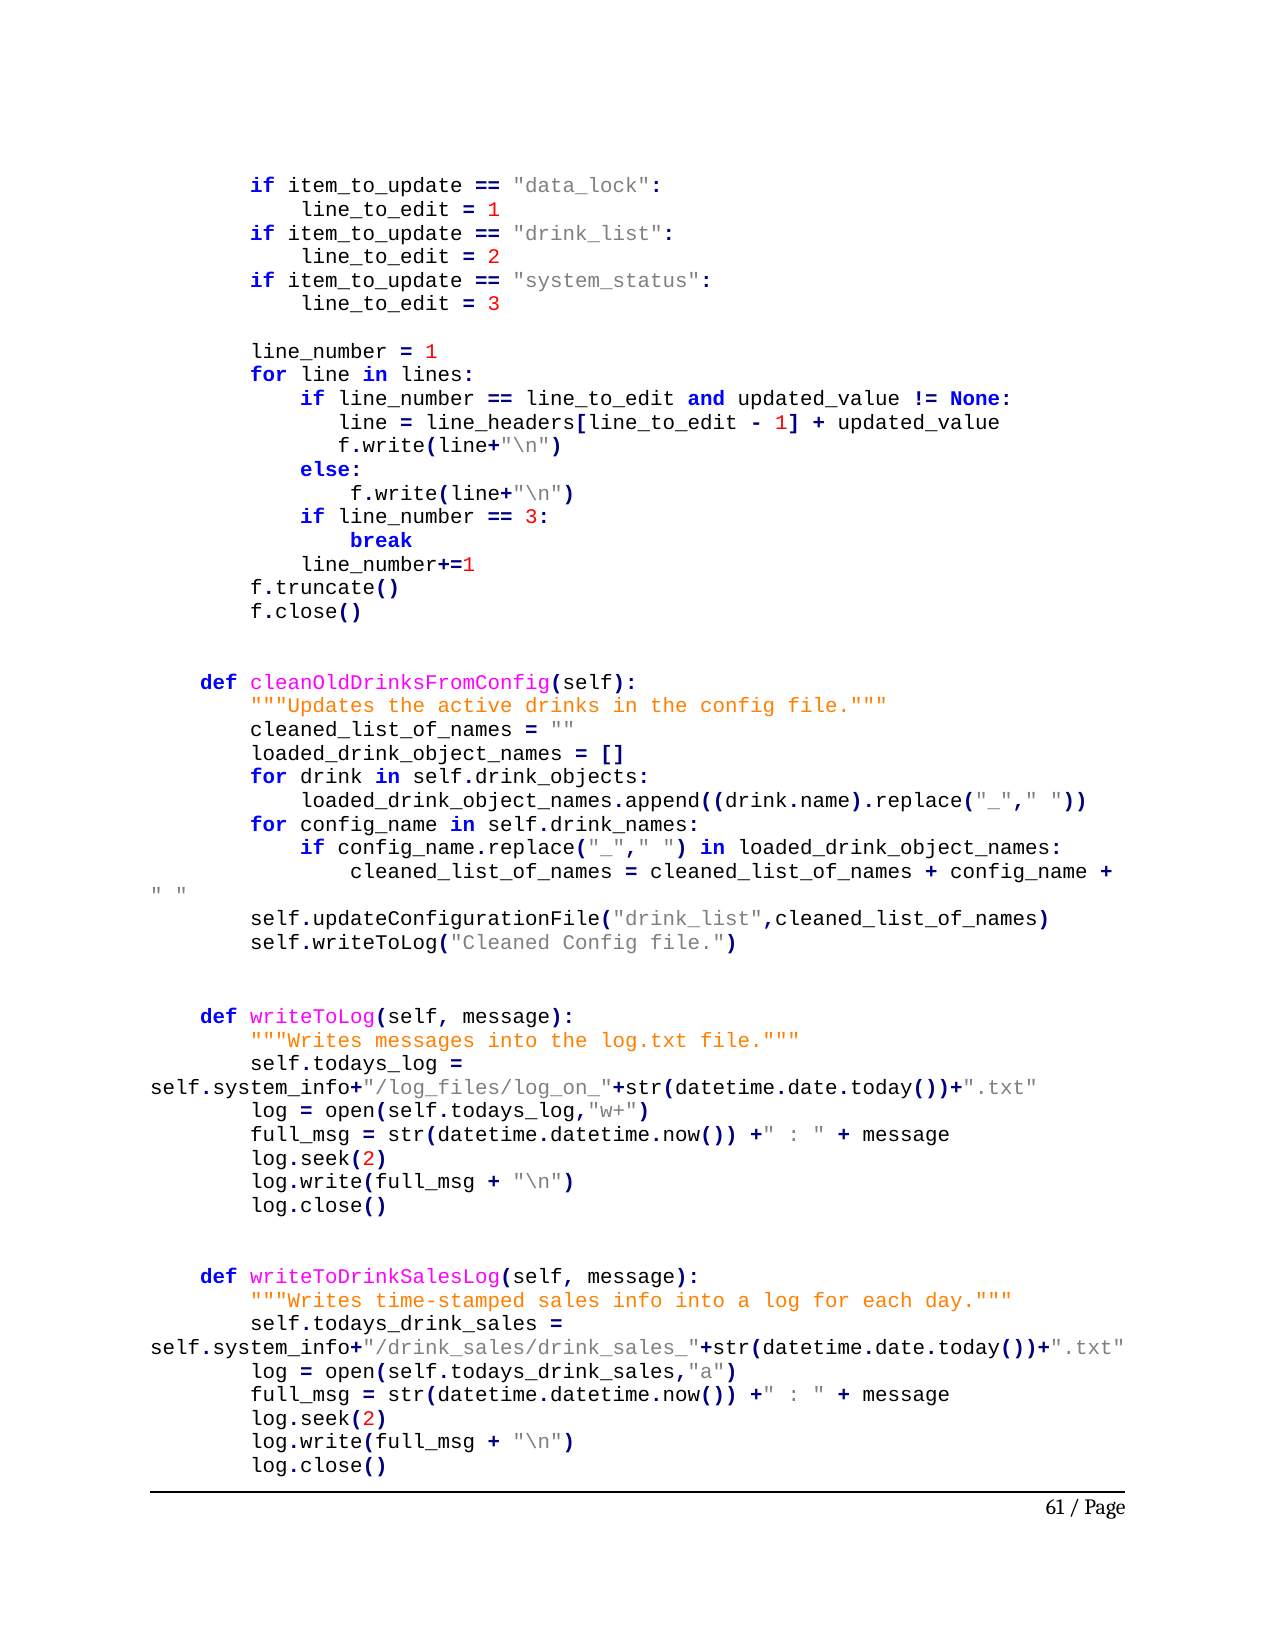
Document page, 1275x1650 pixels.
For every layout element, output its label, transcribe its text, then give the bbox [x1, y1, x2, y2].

text log.write(full_msg + "\n") [150, 1432, 1125, 1455]
text line_to_edit = 2 [150, 246, 1125, 270]
text """Writes messages into the log.txt file.""" [150, 1029, 1125, 1053]
text log = open(self.todays_log,"w+") [150, 1101, 1125, 1124]
text f.close() [150, 601, 1125, 624]
text full_msg = str(datetime.datetime.now()) +" : " + message [150, 1384, 1125, 1408]
text if line_number == line_to_edit and updated_value != None: [150, 388, 1125, 412]
text line_number+=1 [150, 553, 1125, 577]
text for line in lines: [150, 364, 1125, 388]
text else: [150, 459, 1125, 483]
text log.seek(2) [150, 1148, 1125, 1171]
text loaded_drink_object_names = [] [150, 743, 1125, 766]
text self.updateConfigurationFile("drink_list",cleaned_list_of_names) [150, 908, 1125, 932]
text self.todays_drink_sales = self.system_info+"/drink_sales/drink_sales_"+str(datetime.date.today())+".txt" [150, 1313, 1125, 1361]
text if item_to_update == "drink_list": [150, 222, 1125, 246]
text if item_to_update == "system_status": [150, 270, 1125, 293]
text f.write(line+"\n") [150, 435, 1125, 459]
text for drink in self.drink_objects: [150, 766, 1125, 790]
text log.write(full_msg + "\n") [150, 1171, 1125, 1195]
text loaded_drink_object_names.append((drink.name).replace("_"," ")) [150, 790, 1125, 814]
text """Updates the active drinks in the config file.""" [150, 695, 1125, 719]
text for config_name in self.drink_names: [150, 814, 1125, 837]
text cleaned_list_of_names = "" [150, 719, 1125, 743]
text def cleanOldDrinksFromConfig(self): [150, 672, 1125, 695]
text f.truncate() [150, 577, 1125, 601]
text """Writes time-stamped sales info into a log for each day.""" [150, 1290, 1125, 1313]
text line_to_edit = 1 [150, 199, 1125, 222]
text log.seek(2) [150, 1408, 1125, 1432]
text if config_name.replace("_"," ") in loaded_drink_object_names: [150, 837, 1125, 861]
text if item_to_update == "data_lock": [150, 175, 1125, 199]
text cleaned_list_of_names = cleaned_list_of_names + config_name + " " [150, 861, 1125, 908]
text def writeToDrinkSalesLog(self, message): [150, 1266, 1125, 1290]
text self.writeToLog("Cleaned Config file.") [150, 932, 1125, 956]
text if line_number == 3: [150, 506, 1125, 530]
text def writeToLog(self, message): [150, 1006, 1125, 1029]
text f.write(line+"\n") [150, 483, 1125, 506]
text full_msg = str(datetime.datetime.now()) +" : " + message [150, 1124, 1125, 1148]
text line_number = 1 [150, 341, 1125, 364]
text log.close() [150, 1455, 1125, 1479]
text line = line_headers[line_to_edit - 1] + updated_value [150, 412, 1125, 435]
text self.todays_log = self.system_info+"/log_files/log_on_"+str(datetime.date.today())+".txt" [150, 1053, 1125, 1101]
text line_to_edit = 3 [150, 293, 1125, 317]
text log = open(self.todays_drink_sales,"a") [150, 1361, 1125, 1384]
text log.close() [150, 1195, 1125, 1219]
text break [150, 530, 1125, 553]
